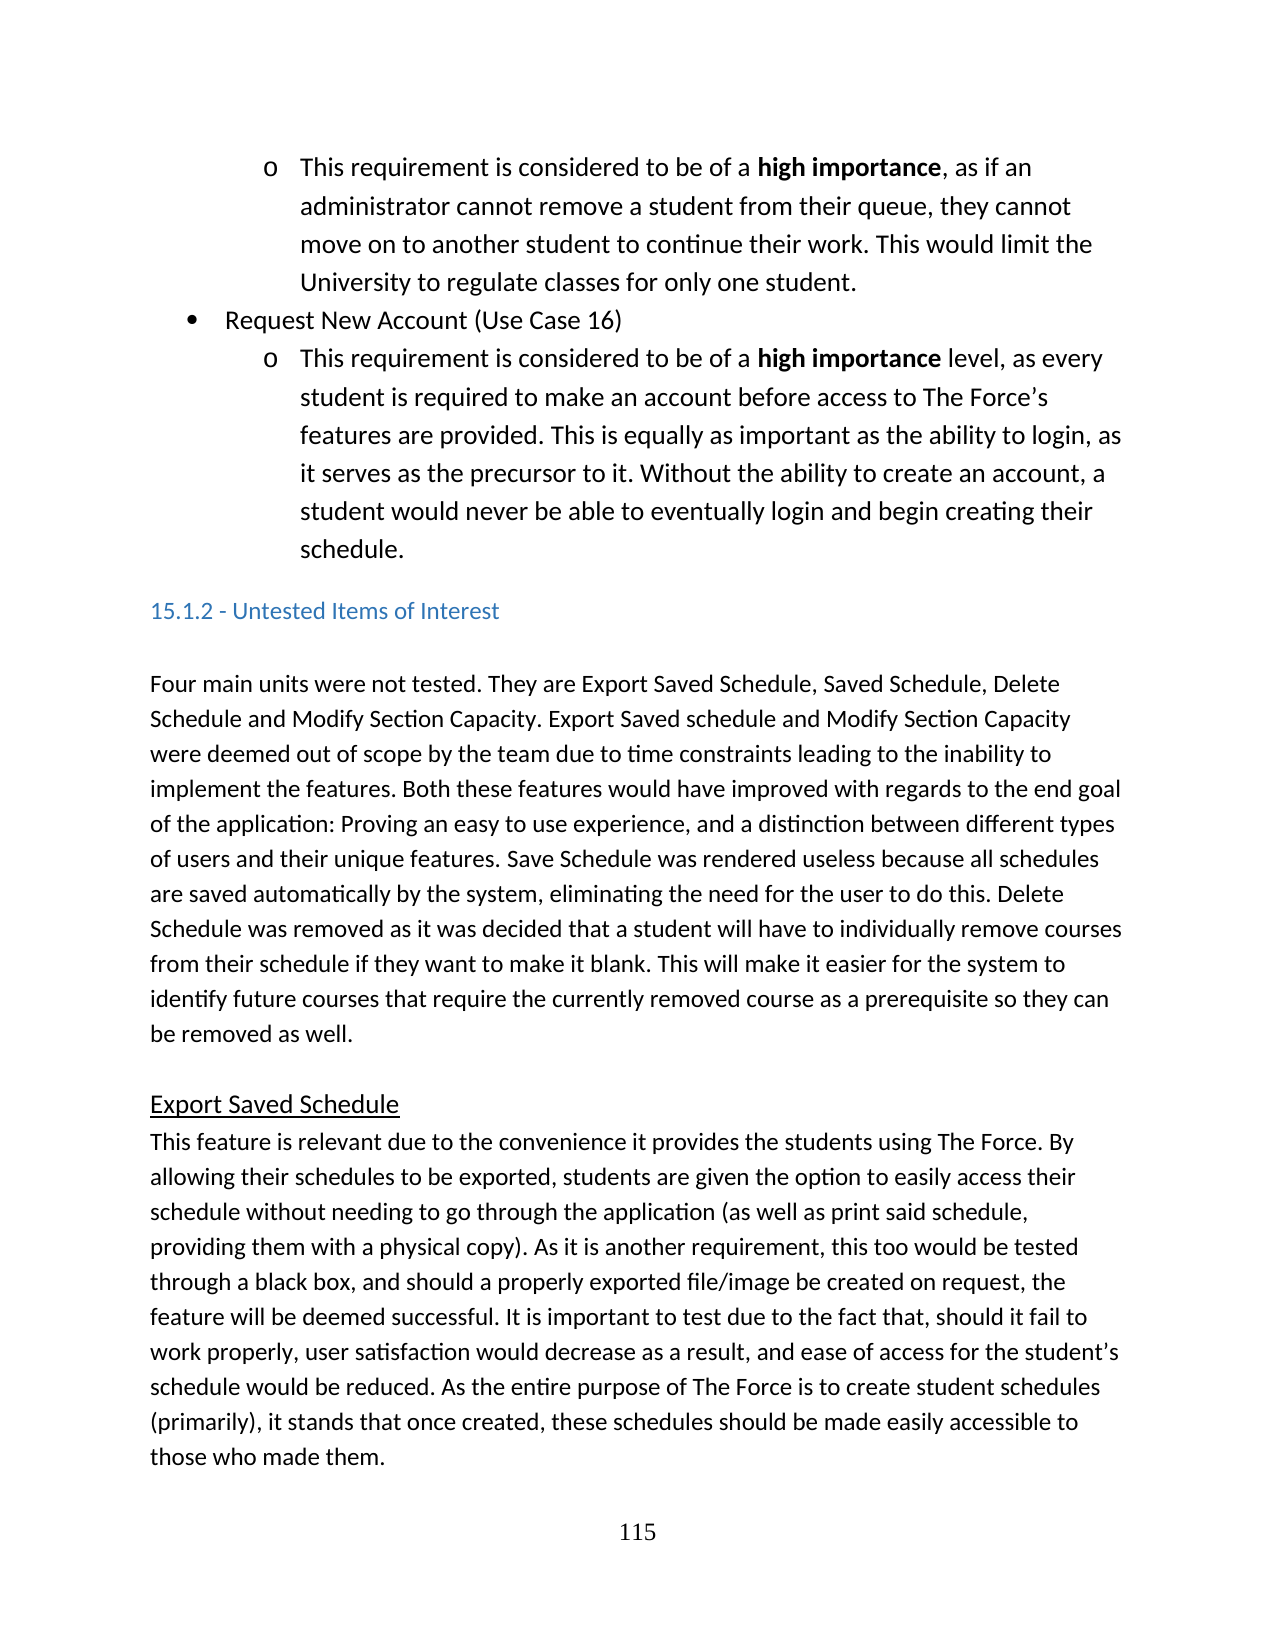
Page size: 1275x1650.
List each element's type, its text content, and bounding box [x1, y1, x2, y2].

text Export Saved Schedule [150, 1088, 1125, 1121]
list This requirement is considered to be of a high importance, as if an administrator cannot remove a student from their queue, they cannot move on to another student to continue their work. This would limit the University to regulate classes for only one student. [262, 150, 1125, 298]
list Request New Account (Use Case 16) [187, 303, 1125, 336]
list This requirement is considered to be of a high importance level, as every student is required to make an account before access to The Force’s features are provided. This is equally as important as the ability to login, as it serves as the precursor to it. Without the ability to create an account, a student would never be able to eventually login and begin creating their schedule. [262, 341, 1125, 565]
text Four main units were not tested. They are Export Saved Schedule, Saved Schedule, Delete Schedule and Modify Section Capacity. Export Saved schedule and Modify Section Capacity were deemed out of scope by the team due to time constraints leading to the inability to implement the features. Both these features would have improved with regards to the end goal of the application: Proving an easy to use experience, and a distinction between different types of users and their unique features. Save Schedule was rendered useless because all schedules are saved automatically by the system, eliminating the need for the user to do this. Delete Schedule was removed as it was decided that a student will have to individually remove courses from their schedule if they want to make it blank. This will make it easier for the system to identify future courses that require the currently removed course as a prerequisite so they can be removed as well. [150, 668, 1125, 1048]
text 15.1.2 - Untested Items of Interest [150, 595, 1125, 625]
text This feature is relevant due to the convenience it provides the students using The Force. By allowing their schedules to be exported, students are given the option to easily access their schedule without needing to go through the application (as well as print said schedule, providing them with a physical copy). As it is another requirement, this too would be tested through a black box, and should a properly exported file/image be created on request, the feature will be deemed successful. It is important to test due to the fact that, should it fail to work properly, user satisfaction would decrease as a result, and ease of access for the student’s schedule would be reduced. As the entire purpose of The Force is to create student schedules (primarily), it stands that once created, these schedules should be made easily accessible to those who made them. [150, 1126, 1125, 1471]
